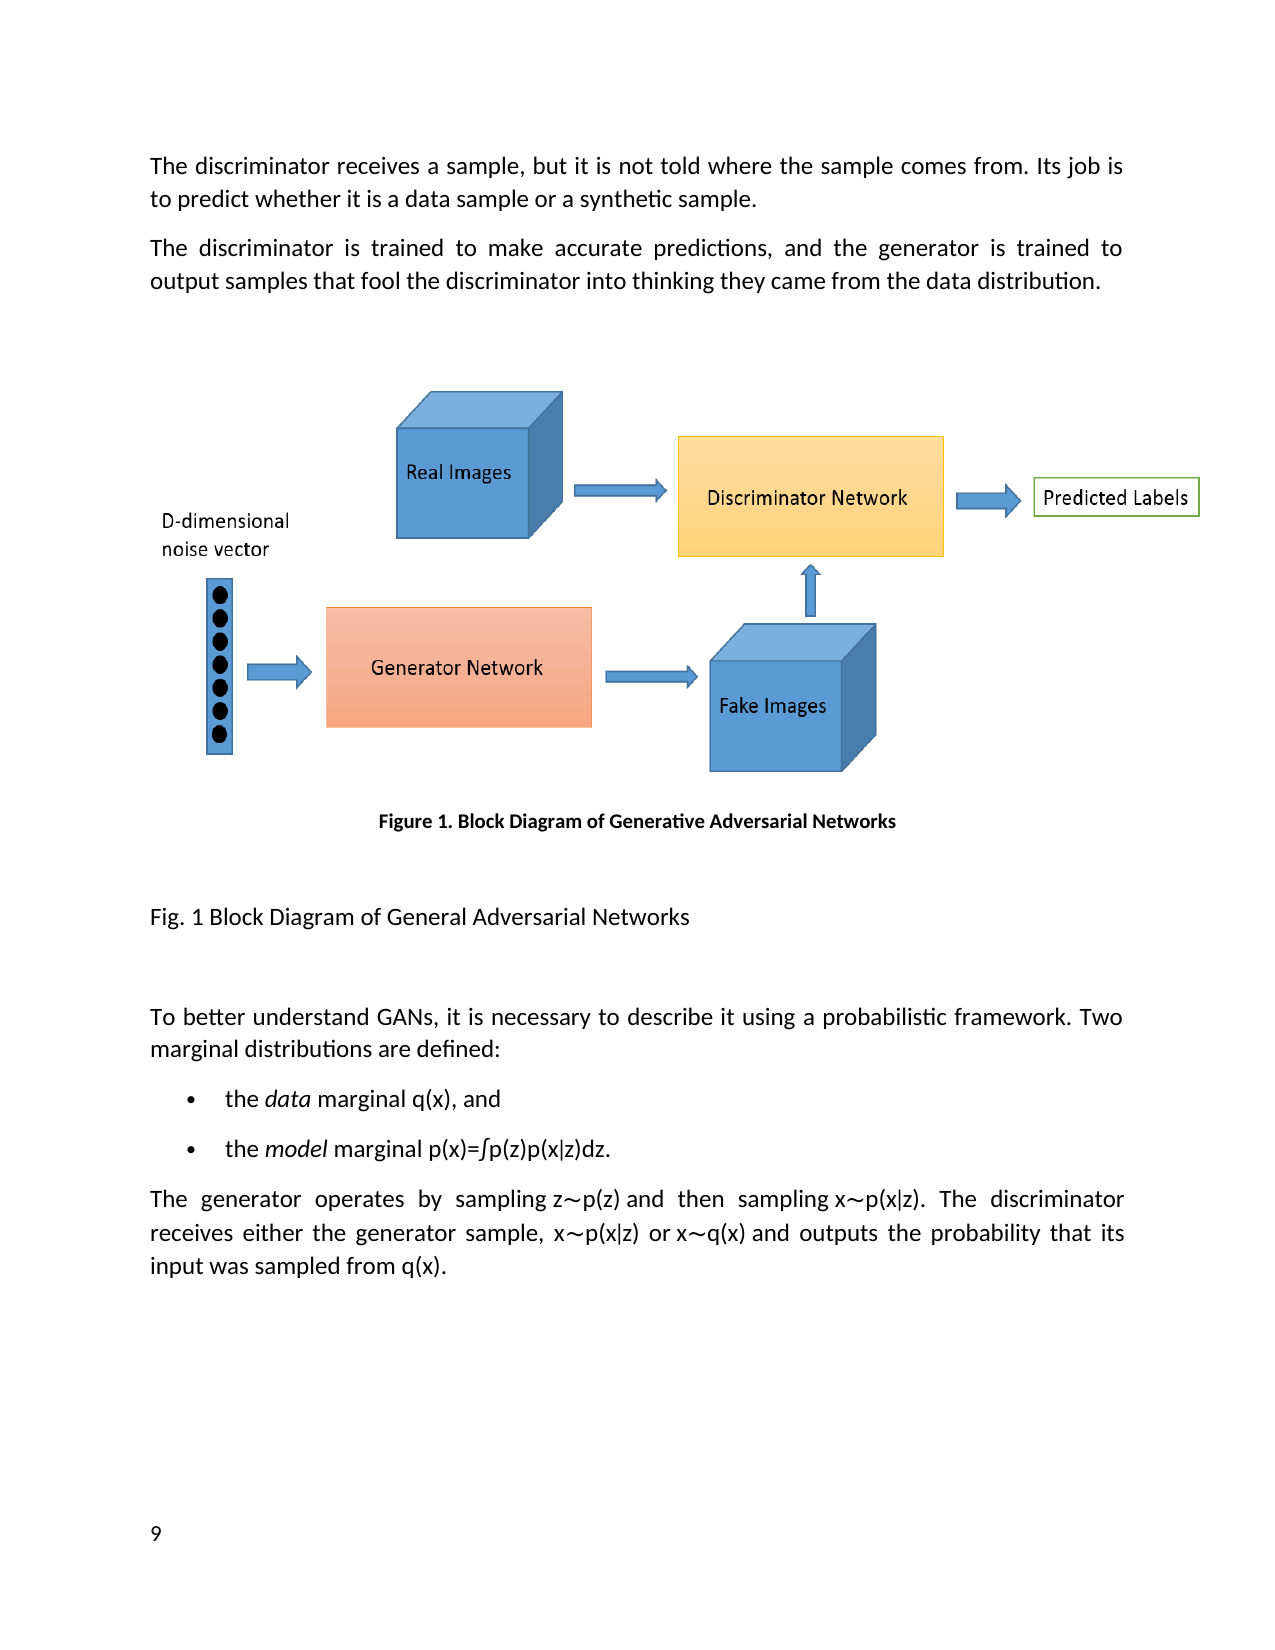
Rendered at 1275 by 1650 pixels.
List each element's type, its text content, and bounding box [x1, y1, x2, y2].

picture [150, 364, 1227, 790]
list the data marginal q(x), and [187, 1083, 1125, 1114]
text Figure 1. Block Diagram of Generative Adversarial Networks [150, 808, 1125, 834]
text The generator operates by sampling z∼p(z) and then sampling x∼p(x∣z). The discriminator receives either the generator sample, x∼p(x∣z) or x∼q(x) and outputs the probability that its input was sampled from q(x). [150, 1183, 1125, 1280]
list the model marginal p(x)=∫p(z)p(x∣z)dz. [187, 1133, 1125, 1164]
text The discriminator receives a sample, but it is not told where the sample comes from. Its job is to predict whether it is a data sample or a synthetic sample. [150, 150, 1125, 213]
text Fig. 1 Block Diagram of General Adversarial Networks [150, 902, 1125, 932]
text The discriminator is trained to make accurate predictions, and the generator is trained to output samples that fool the discriminator into thinking they came from the data distribution. [150, 232, 1125, 296]
text To better understand GANs, it is necessary to describe it using a probabilistic framework. Two marginal distributions are defined: [150, 1001, 1125, 1064]
